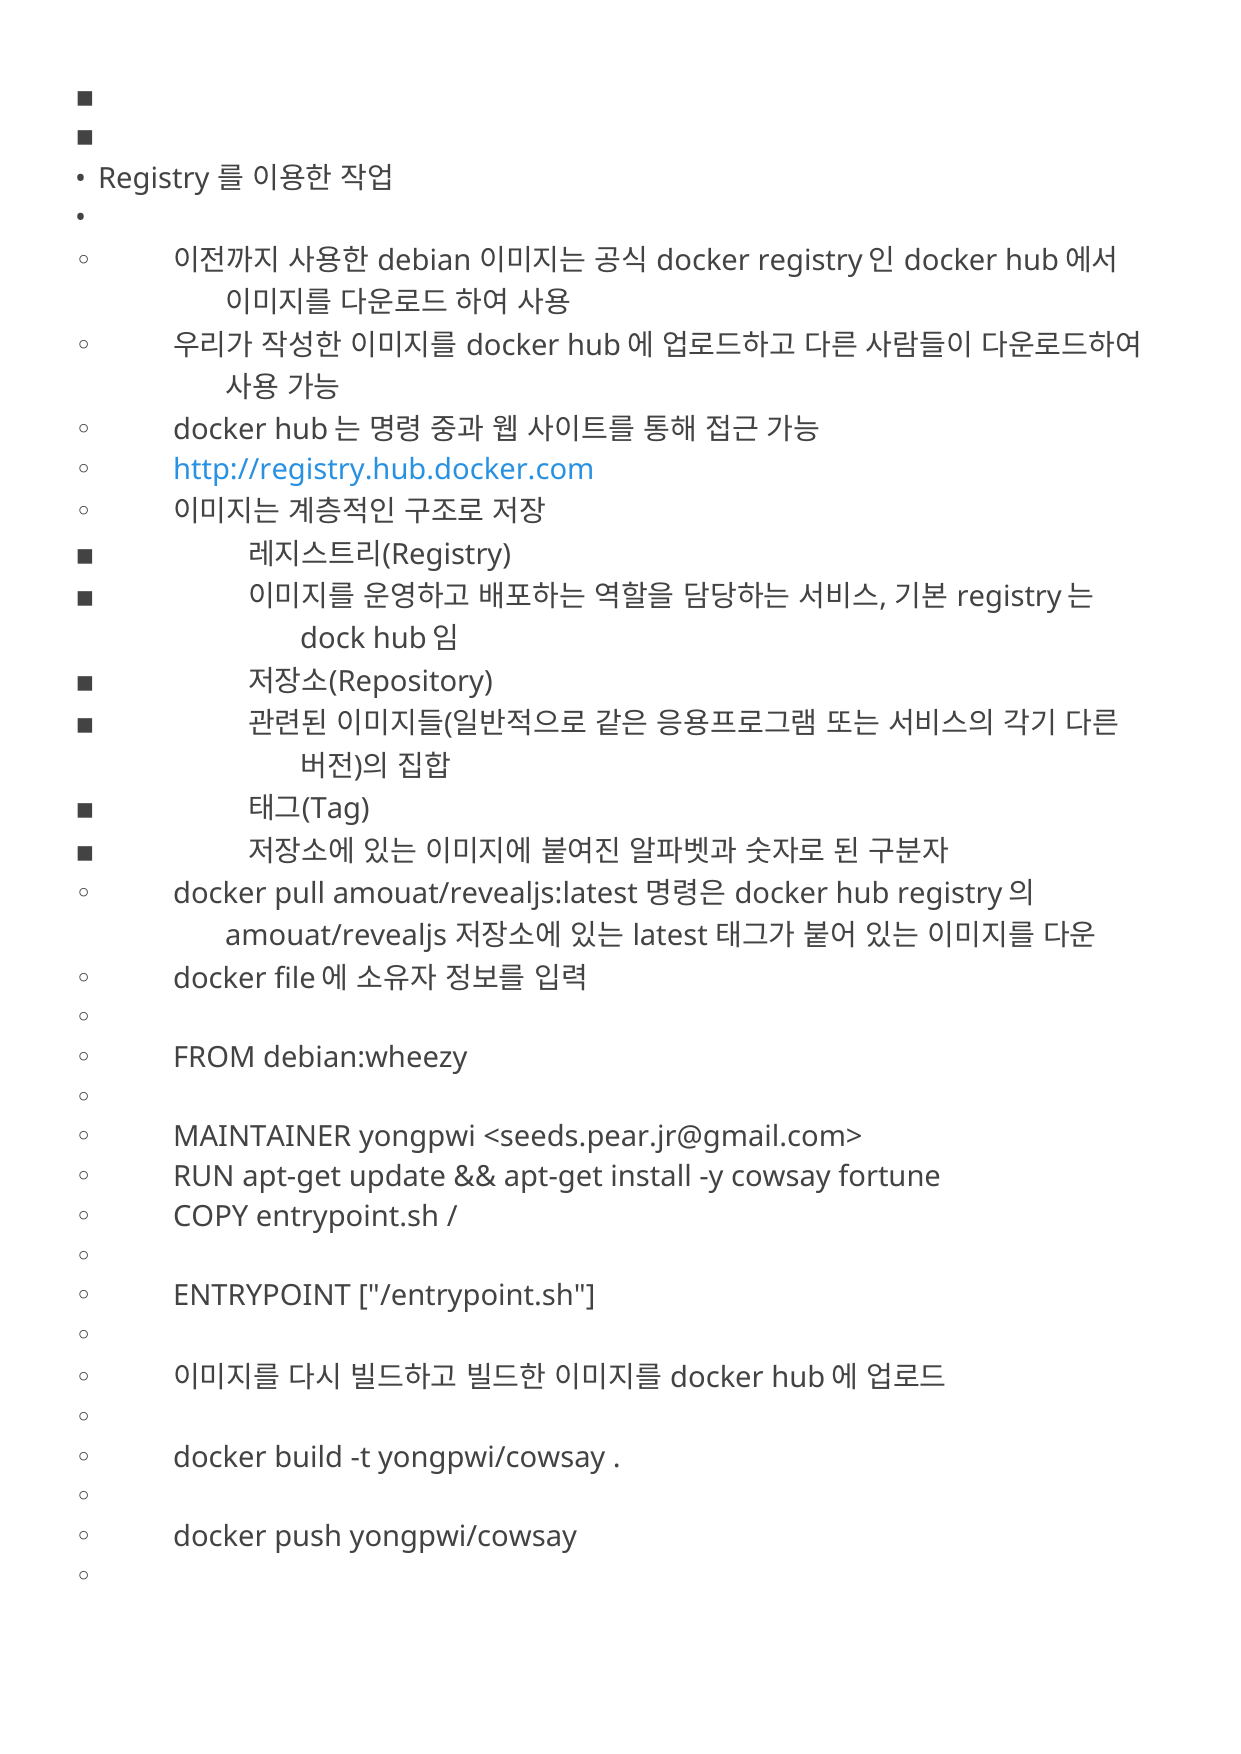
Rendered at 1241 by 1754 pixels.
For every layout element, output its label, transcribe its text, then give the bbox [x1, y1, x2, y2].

list COPY entrypoint.sh / [75, 1195, 1165, 1235]
list 관련된 이미지들(일반적으로 같은 응용프로그램 또는 서비스의 각기 다른 버전)의 집합 [75, 700, 1165, 785]
list 이전까지 사용한 debian 이미지는 공식 docker registry인 docker hub에서 이미지를 다운로드 하여 사용 [75, 236, 1165, 321]
list http://registry.hub.docker.com [75, 448, 1165, 488]
list 이미지를 다시 빌드하고 빌드한 이미지를 docker hub에 업로드 [75, 1354, 1165, 1396]
list docker build -t yongpwi/cowsay . [75, 1436, 1165, 1476]
list ENTRYPOINT ["/entrypoint.sh"] [75, 1274, 1165, 1314]
list 이미지를 운영하고 배포하는 역할을 담당하는 서비스, 기본 registry는 dock hub임 [75, 573, 1165, 657]
list docker pull amouat/revealjs:latest 명령은 docker hub registry의 amouat/revealjs 저장소에 있는 latest 태그가 붙어 있는 이미지를 다운 [75, 869, 1165, 954]
list 우리가 작성한 이미지를 docker hub에 업로드하고 다른 사람들이 다운로드하여 사용 가능 [75, 321, 1165, 406]
list docker hub는 명령 중과 웹 사이트를 통해 접근 가능 [75, 406, 1165, 448]
list Registry 를 이용한 작업 [75, 154, 1165, 197]
list MAINTAINER yongpwi <seeds.pear.jr@gmail.com> [75, 1116, 1165, 1155]
list FROM debian:wheezy [75, 1036, 1165, 1076]
list 이미지는 계층적인 구조로 저장 [75, 488, 1165, 530]
list docker file에 소유자 정보를 입력 [75, 954, 1165, 997]
list 태그(Tag) [75, 785, 1165, 827]
list 저장소에 있는 이미지에 붙여진 알파벳과 숫자로 된 구분자 [75, 827, 1165, 869]
list 저장소(Repository) [75, 657, 1165, 700]
list docker push yongpwi/cowsay [75, 1515, 1165, 1555]
list 레지스트리(Registry) [75, 530, 1165, 573]
list RUN apt-get update && apt-get install -y cowsay fortune [75, 1155, 1165, 1195]
